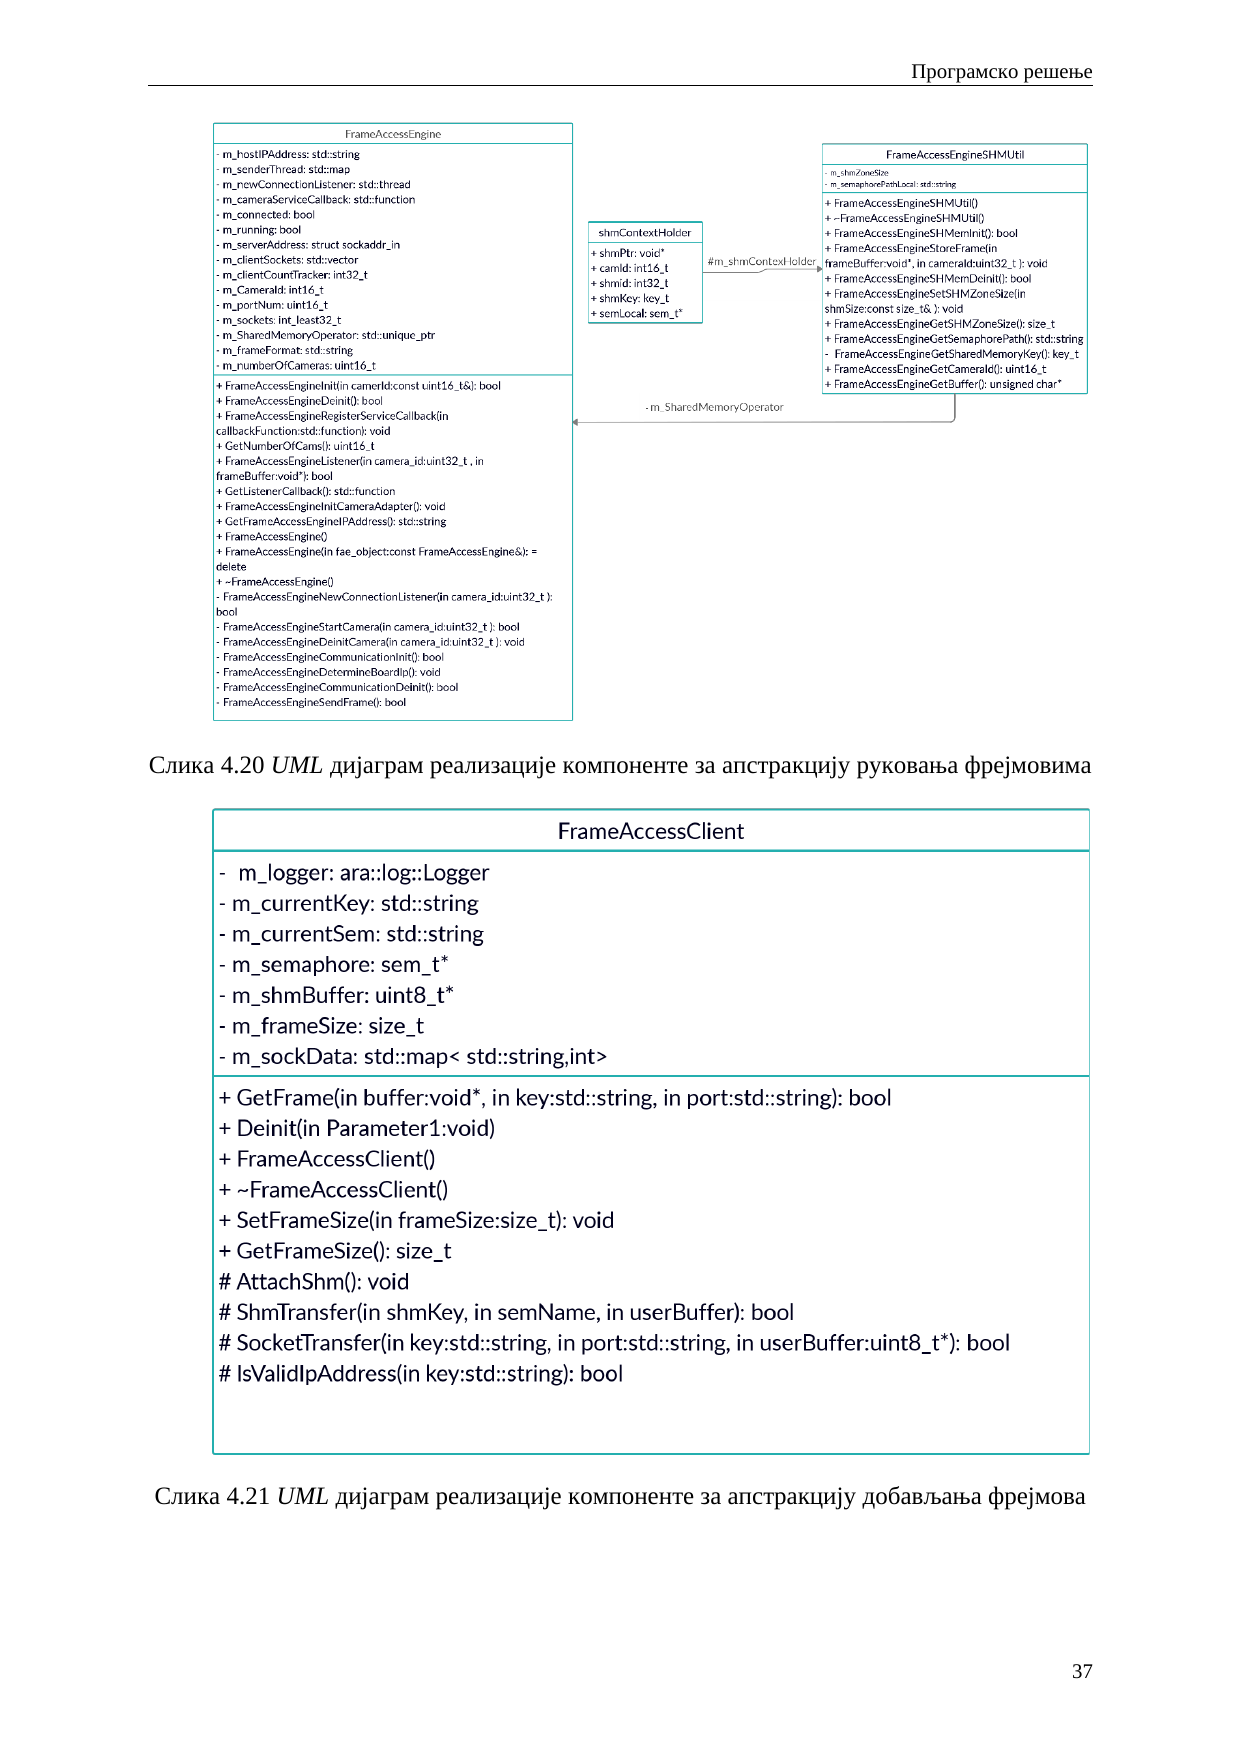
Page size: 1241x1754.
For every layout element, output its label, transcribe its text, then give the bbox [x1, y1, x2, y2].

picture [209, 805, 1090, 1455]
text Слика . UML дијаграм реализације компоненте за апстракцију руковања фрејмовима [148, 750, 1093, 778]
text Слика . UML дијаграм реализације компоненте за апстракцију добављања фрејмова [148, 1481, 1093, 1510]
picture [210, 118, 1089, 723]
